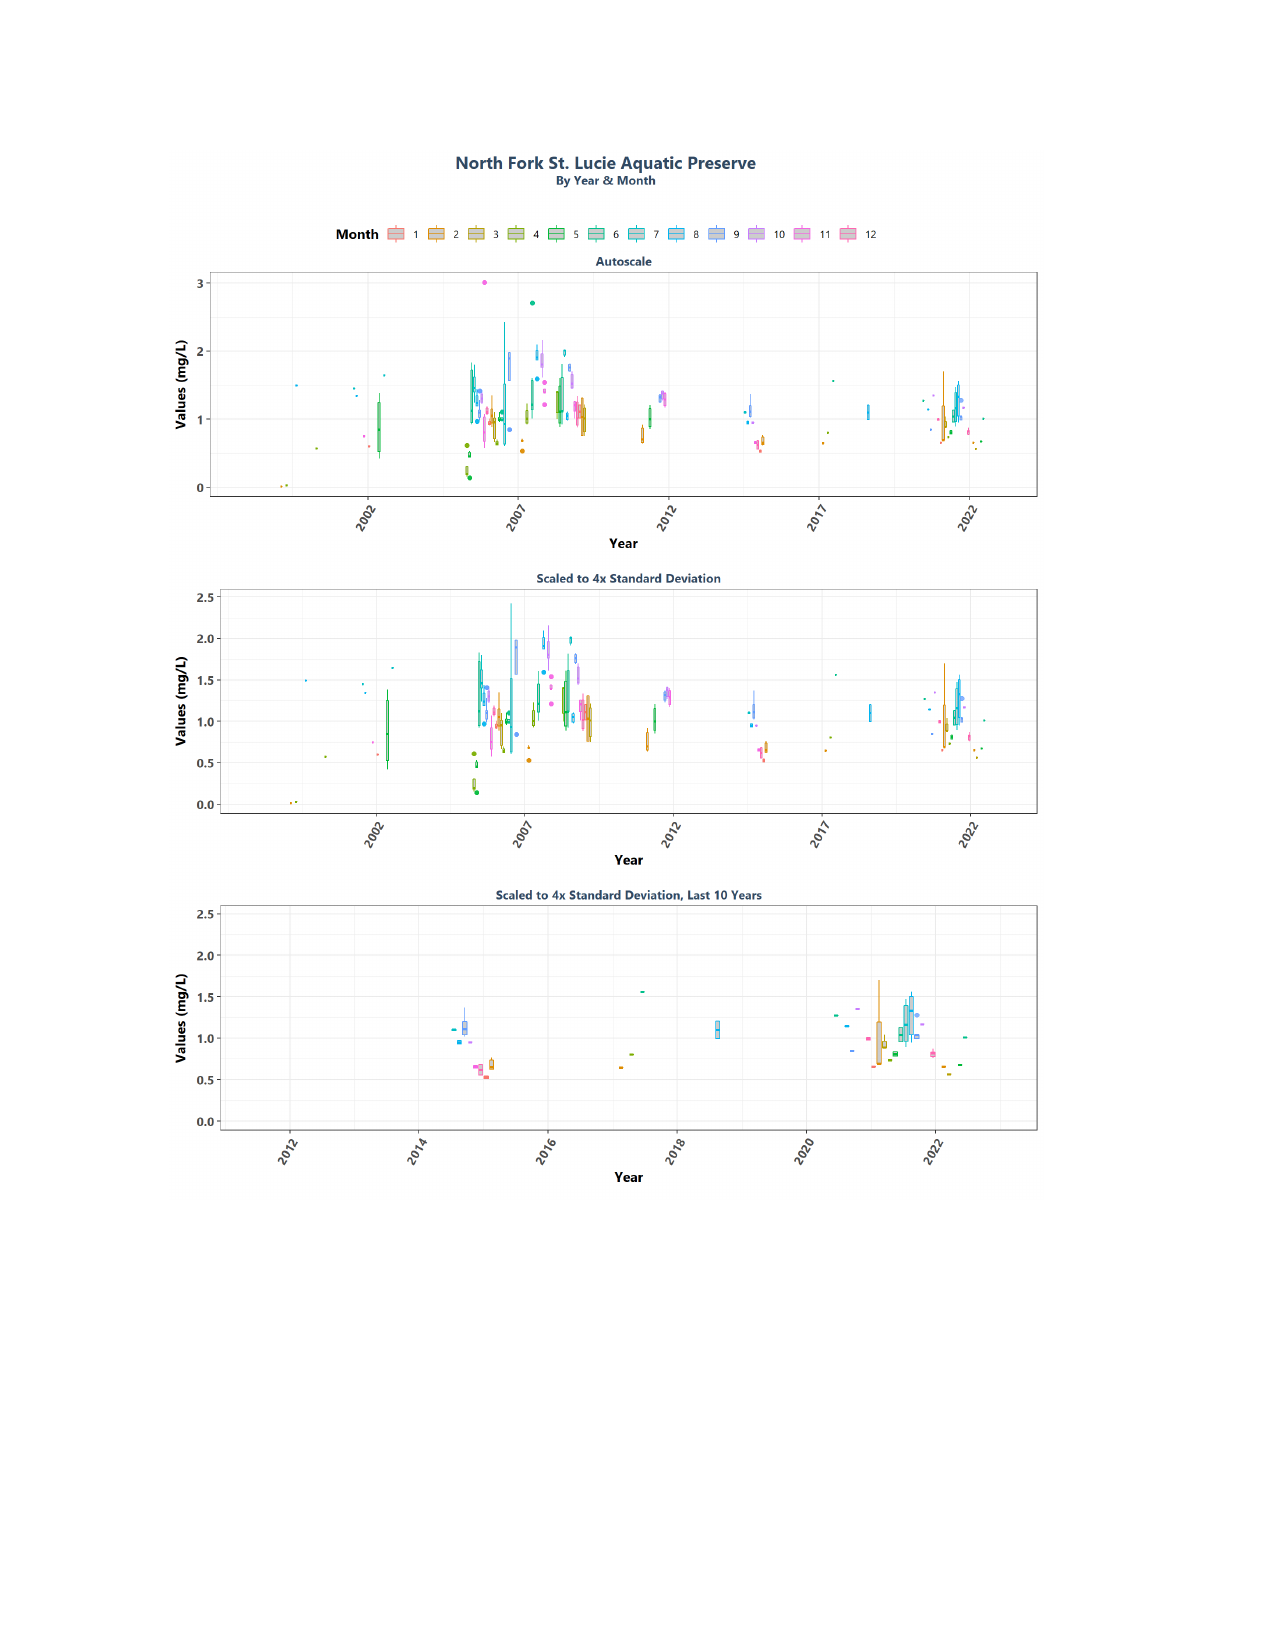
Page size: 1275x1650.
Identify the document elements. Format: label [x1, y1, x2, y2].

picture [168, 150, 1044, 1200]
